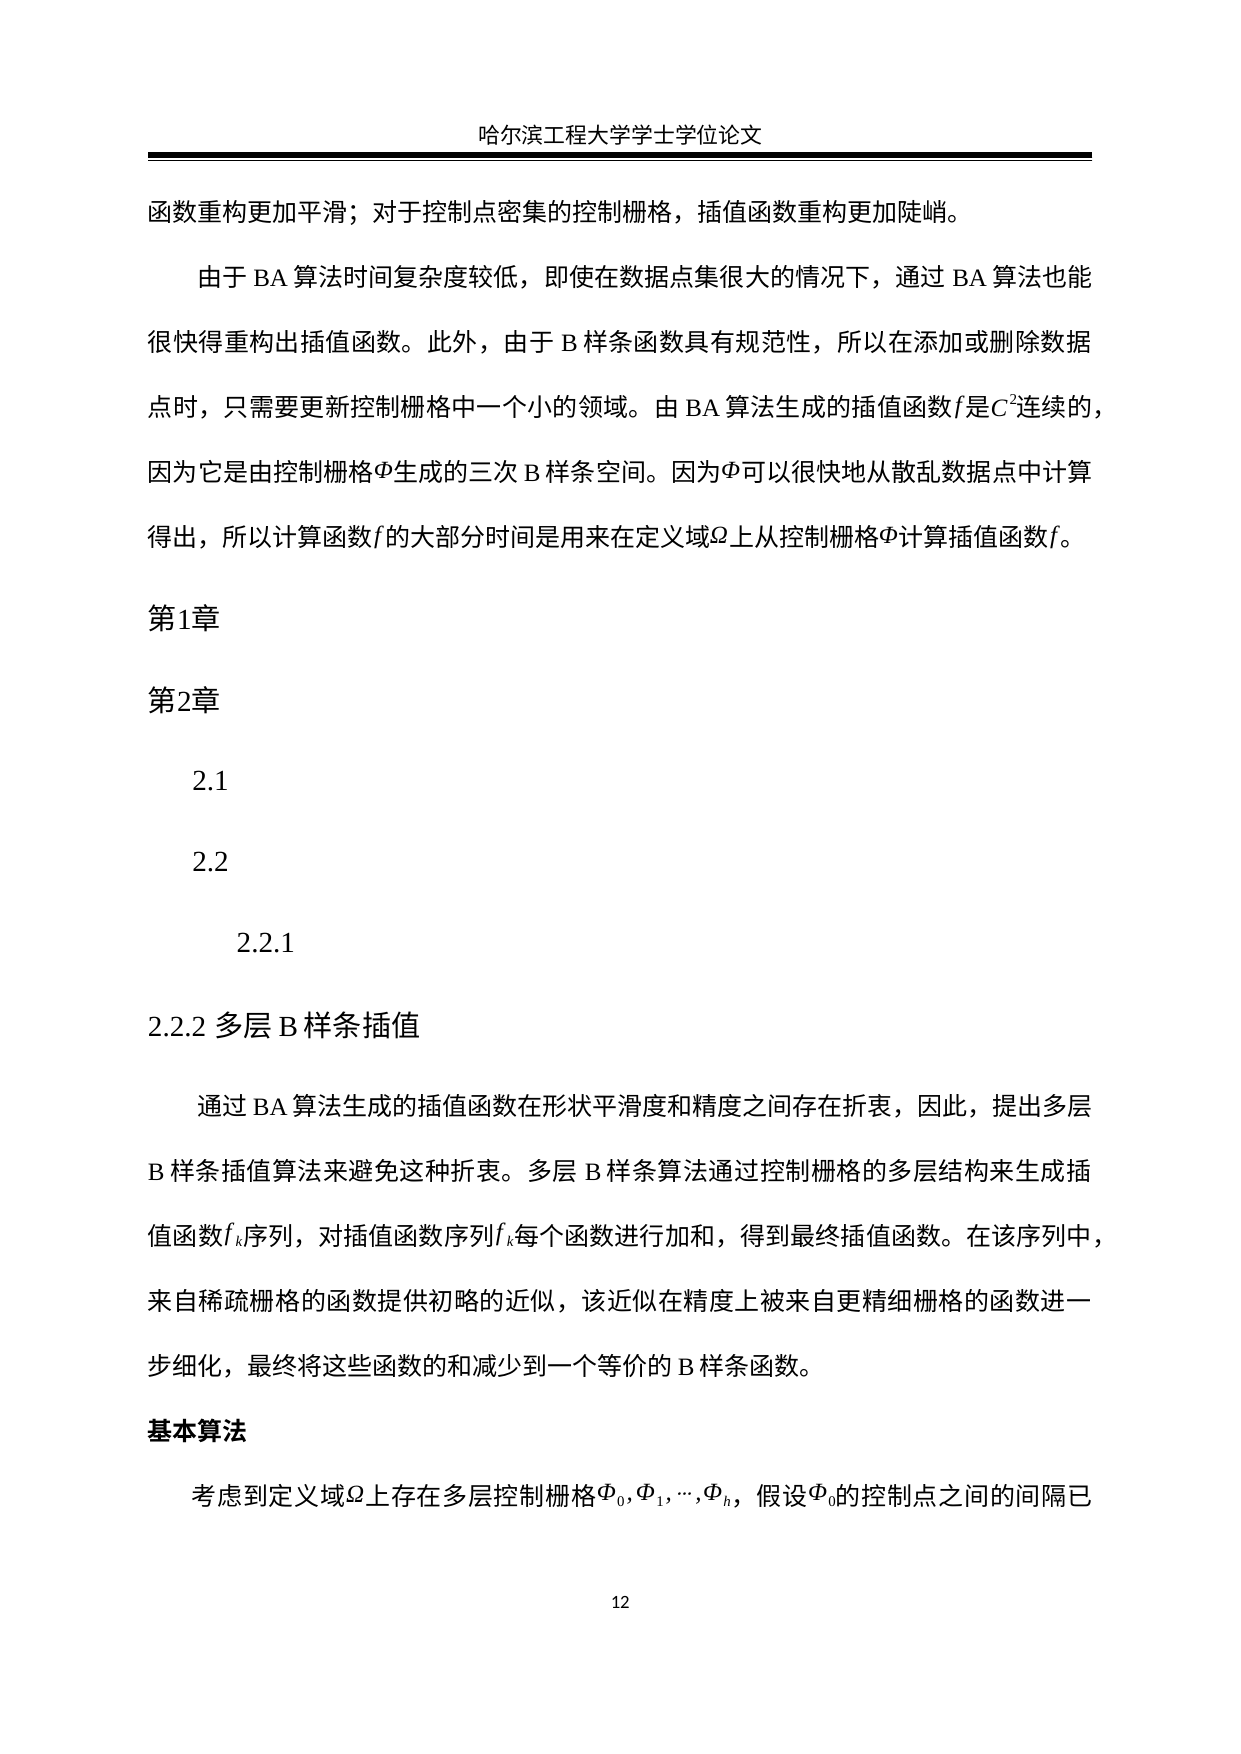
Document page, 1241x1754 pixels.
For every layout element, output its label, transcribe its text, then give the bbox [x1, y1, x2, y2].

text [148, 178, 1092, 243]
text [148, 1462, 1092, 1527]
text 通过BA算法生成的插值函数在形状平滑度和精度之间存在折衷，因此，提出多层B样条插值算法来避免这种折衷。多层B样条算法通过控制栅格的多层结构来生成插值函数序列，对插值函数序列每个函数进行加和，得到最终插值函数。在该序列中，来自稀疏栅格的函数提供初略的近似，该近似在精度上被来自更精细栅格的函数进一步细化，最终将这些函数的和减少到一个等价的B样条函数。 [148, 1072, 1092, 1397]
list 多层B样条插值 [148, 991, 1092, 1056]
text 基本算法 [148, 1397, 1092, 1462]
text 由于BA算法时间复杂度较低，即使在数据点集很大的情况下，通过BA算法也能很快得重构出插值函数。此外，由于B样条函数具有规范性，所以在添加或删除数据点时，只需要更新控制栅格中一个小的领域。由BA算法生成的插值函数是连续的，因为它是由控制栅格生成的三次B样条空间。因为可以很快地从散乱数据点中计算得出，所以计算函数的大部分时间是用来在定义域上从控制栅格计算插值函数。 [148, 243, 1092, 568]
